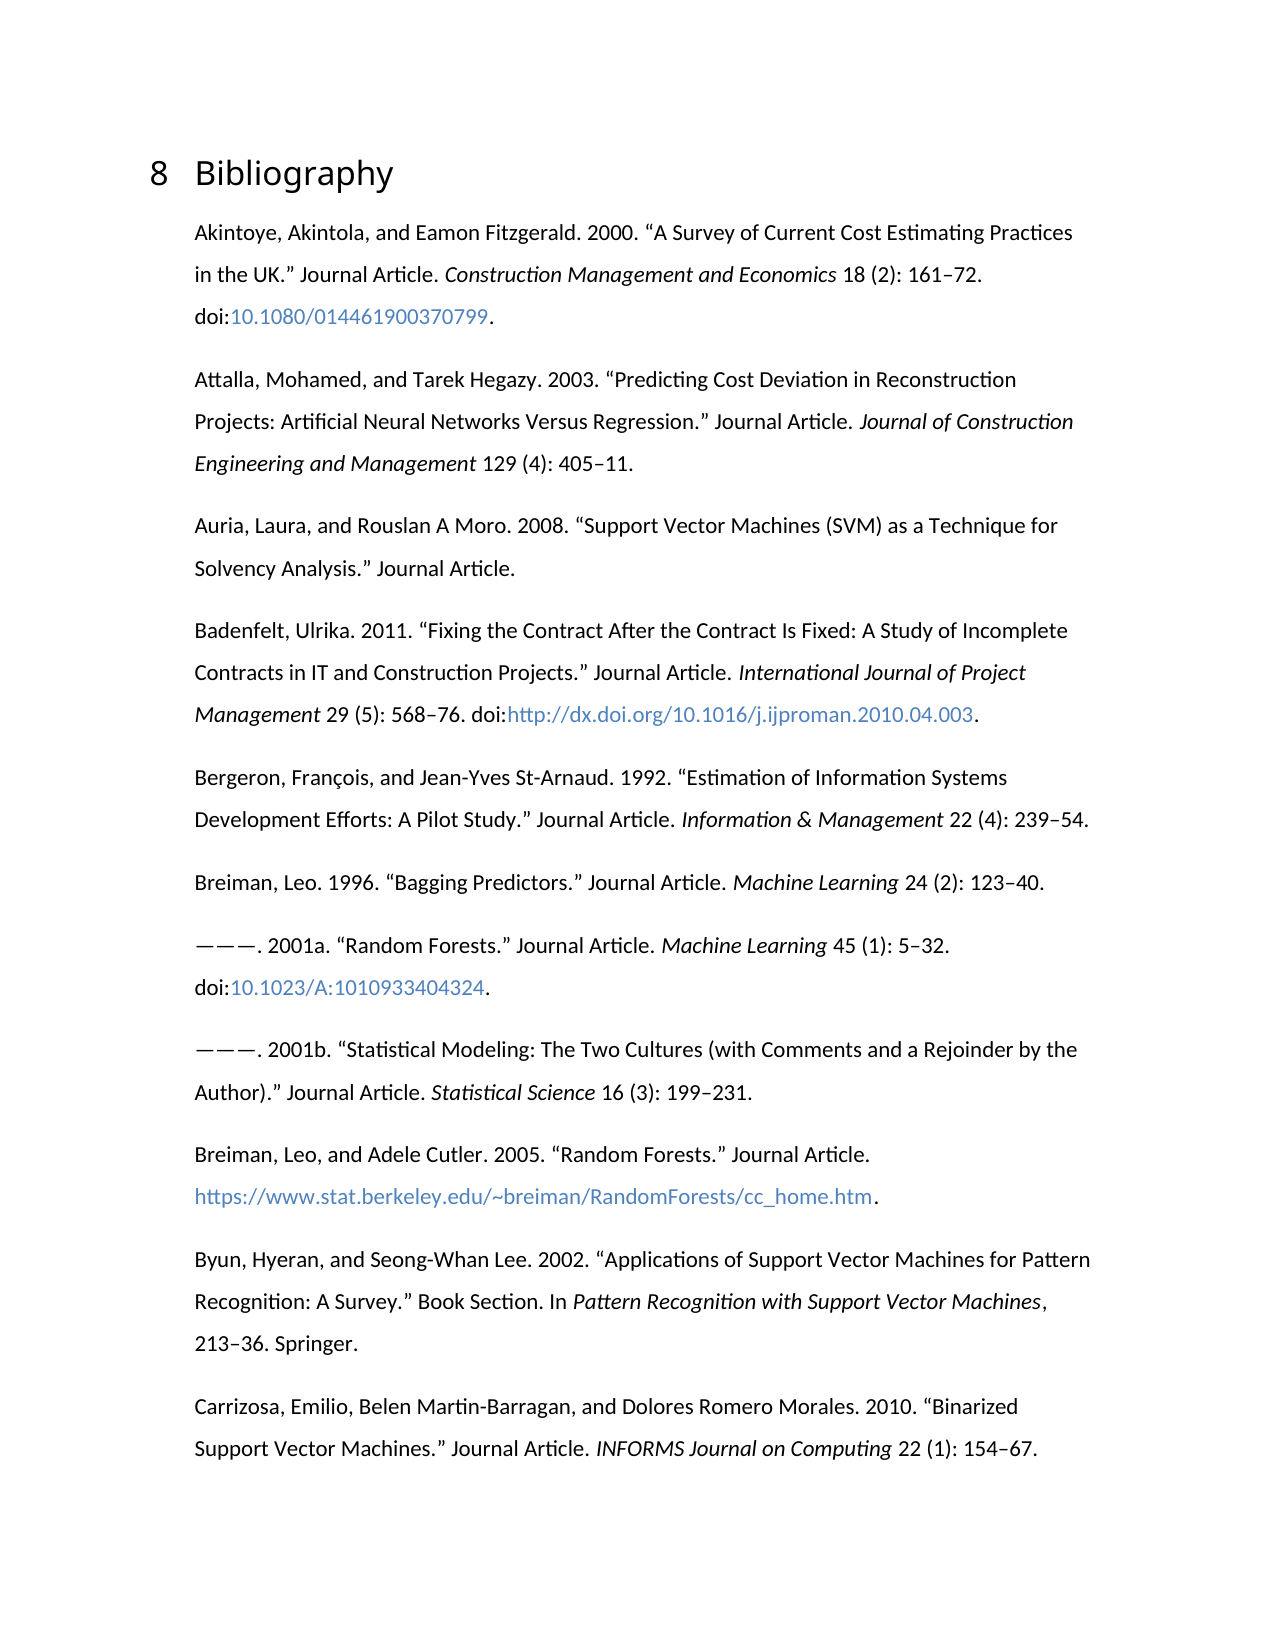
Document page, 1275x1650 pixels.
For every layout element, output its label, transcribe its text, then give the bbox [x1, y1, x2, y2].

text Akintoye, Akintola, and Eamon Fitzgerald. 2000. “A Survey of Current Cost Estimating Practices in the UK.” Journal Article. Construction Management and Economics 18 (2): 161–72. doi:10.1080/014461900370799. [194, 218, 1092, 330]
subtitle Bibliography [149, 150, 1092, 195]
text ———. 2001a. “Random Forests.” Journal Article. Machine Learning 45 (1): 5–32. doi:10.1023/A:1010933404324. [194, 931, 1092, 1001]
text Breiman, Leo, and Adele Cutler. 2005. “Random Forests.” Journal Article. https://www.stat.berkeley.edu/~breiman/RandomForests/cc_home.htm. [194, 1140, 1092, 1210]
text Byun, Hyeran, and Seong-Whan Lee. 2002. “Applications of Support Vector Machines for Pattern Recognition: A Survey.” Book Section. In Pattern Recognition with Support Vector Machines, 213–36. Springer. [194, 1245, 1092, 1357]
text Auria, Laura, and Rouslan A Moro. 2008. “Support Vector Machines (SVM) as a Technique for Solvency Analysis.” Journal Article. [194, 512, 1092, 582]
text ———. 2001b. “Statistical Modeling: The Two Cultures (with Comments and a Rejoinder by the Author).” Journal Article. Statistical Science 16 (3): 199–231. [194, 1036, 1092, 1106]
text Attalla, Mohamed, and Tarek Hegazy. 2003. “Predicting Cost Deviation in Reconstruction Projects: Artificial Neural Networks Versus Regression.” Journal Article. Journal of Construction Engineering and Management 129 (4): 405–11. [194, 365, 1092, 477]
text Bergeron, François, and Jean-Yves St-Arnaud. 1992. “Estimation of Information Systems Development Efforts: A Pilot Study.” Journal Article. Information & Management 22 (4): 239–54. [194, 763, 1092, 833]
text Breiman, Leo. 1996. “Bagging Predictors.” Journal Article. Machine Learning 24 (2): 123–40. [194, 868, 1092, 896]
text Carrizosa, Emilio, Belen Martin-Barragan, and Dolores Romero Morales. 2010. “Binarized Support Vector Machines.” Journal Article. INFORMS Journal on Computing 22 (1): 154–67. [194, 1392, 1092, 1462]
text Badenfelt, Ulrika. 2011. “Fixing the Contract After the Contract Is Fixed: A Study of Incomplete Contracts in IT and Construction Projects.” Journal Article. International Journal of Project Management 29 (5): 568–76. doi:http://dx.doi.org/10.1016/j.ijproman.2010.04.003. [194, 616, 1092, 728]
